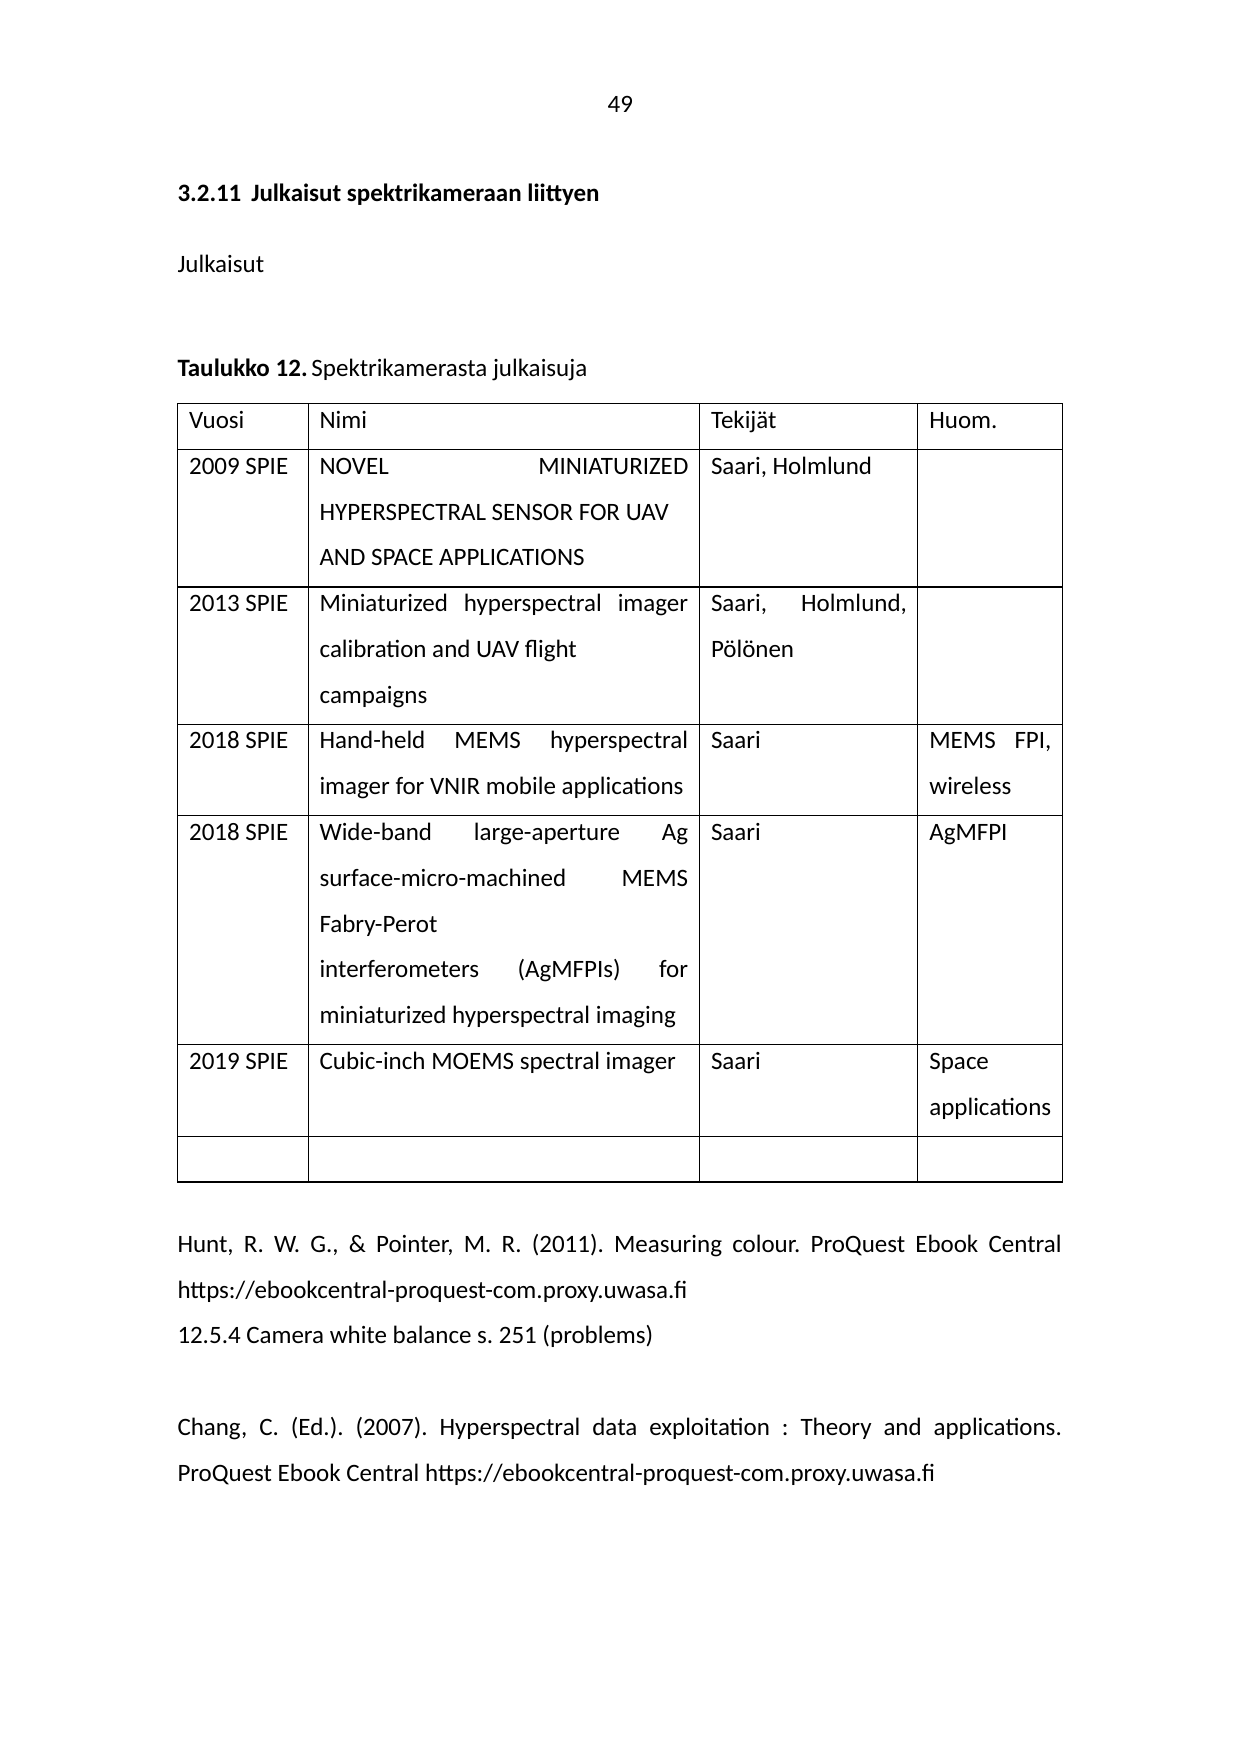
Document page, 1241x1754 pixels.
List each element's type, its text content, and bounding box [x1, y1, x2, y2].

table_header Vuosi [178, 404, 308, 449]
table_cell Saari [700, 725, 917, 815]
table_cell [918, 450, 1062, 586]
table_cell Saari [700, 816, 917, 1044]
table_cell Space applications [918, 1045, 1062, 1136]
table_cell NOVEL MINIATURIZED HYPERSPECTRAL SENSOR FOR UAV AND SPACE APPLICATIONS [309, 450, 699, 586]
table_header Huom. [918, 404, 1062, 449]
table_header Tekijät [700, 404, 917, 449]
text Hunt, R. W. G., & Pointer, M. R. (2011). Measuring colour. ProQuest Ebook Central https://ebookcentral-proquest-com.proxy.uwasa.fi [177, 1228, 1063, 1304]
text Chang, C. (Ed.). (2007). Hyperspectral data exploitation : Theory and applications. ProQuest Ebook Central https://ebookcentral-proquest-com.proxy.uwasa.fi [177, 1411, 1063, 1487]
table_header Nimi [309, 404, 699, 449]
table_cell Hand-held MEMS hyperspectral imager for VNIR mobile applications [309, 725, 699, 815]
table_cell Saari, Holmlund [700, 450, 917, 586]
table_cell 2009 SPIE [178, 450, 308, 586]
table_cell Saari, Holmlund, Pölönen [700, 588, 917, 724]
table_cell Miniaturized hyperspectral imager calibration and UAV flight campaigns [309, 588, 699, 724]
table_cell [309, 1137, 699, 1181]
table_cell AgMFPI [918, 816, 1062, 1044]
text 12.5.4 Camera white balance s. 251 (problems) [177, 1319, 1063, 1350]
text Julkaisut [177, 248, 1063, 278]
table_cell Cubic-inch MOEMS spectral imager [309, 1045, 699, 1136]
table_cell [700, 1137, 917, 1181]
table_cell 2019 SPIE [178, 1045, 308, 1136]
table_cell Saari [700, 1045, 917, 1136]
table_cell 2013 SPIE [178, 588, 308, 724]
table_cell 2018 SPIE [178, 725, 308, 815]
table_cell [918, 588, 1062, 724]
table_cell [918, 1137, 1062, 1181]
text Taulukko 12. Spektrikamerasta julkaisuja [177, 352, 1063, 382]
table_cell MEMS FPI, wireless [918, 725, 1062, 815]
table_cell [178, 1137, 308, 1181]
subtitle Julkaisut spektrikameraan liittyen [177, 177, 1063, 208]
table_cell 2018 SPIE [178, 816, 308, 1044]
table_cell Wide-band large-aperture Ag surface-micro-machined MEMS Fabry-Perot interferometers (AgMFPIs) for miniaturized hyperspectral imaging [309, 816, 699, 1044]
